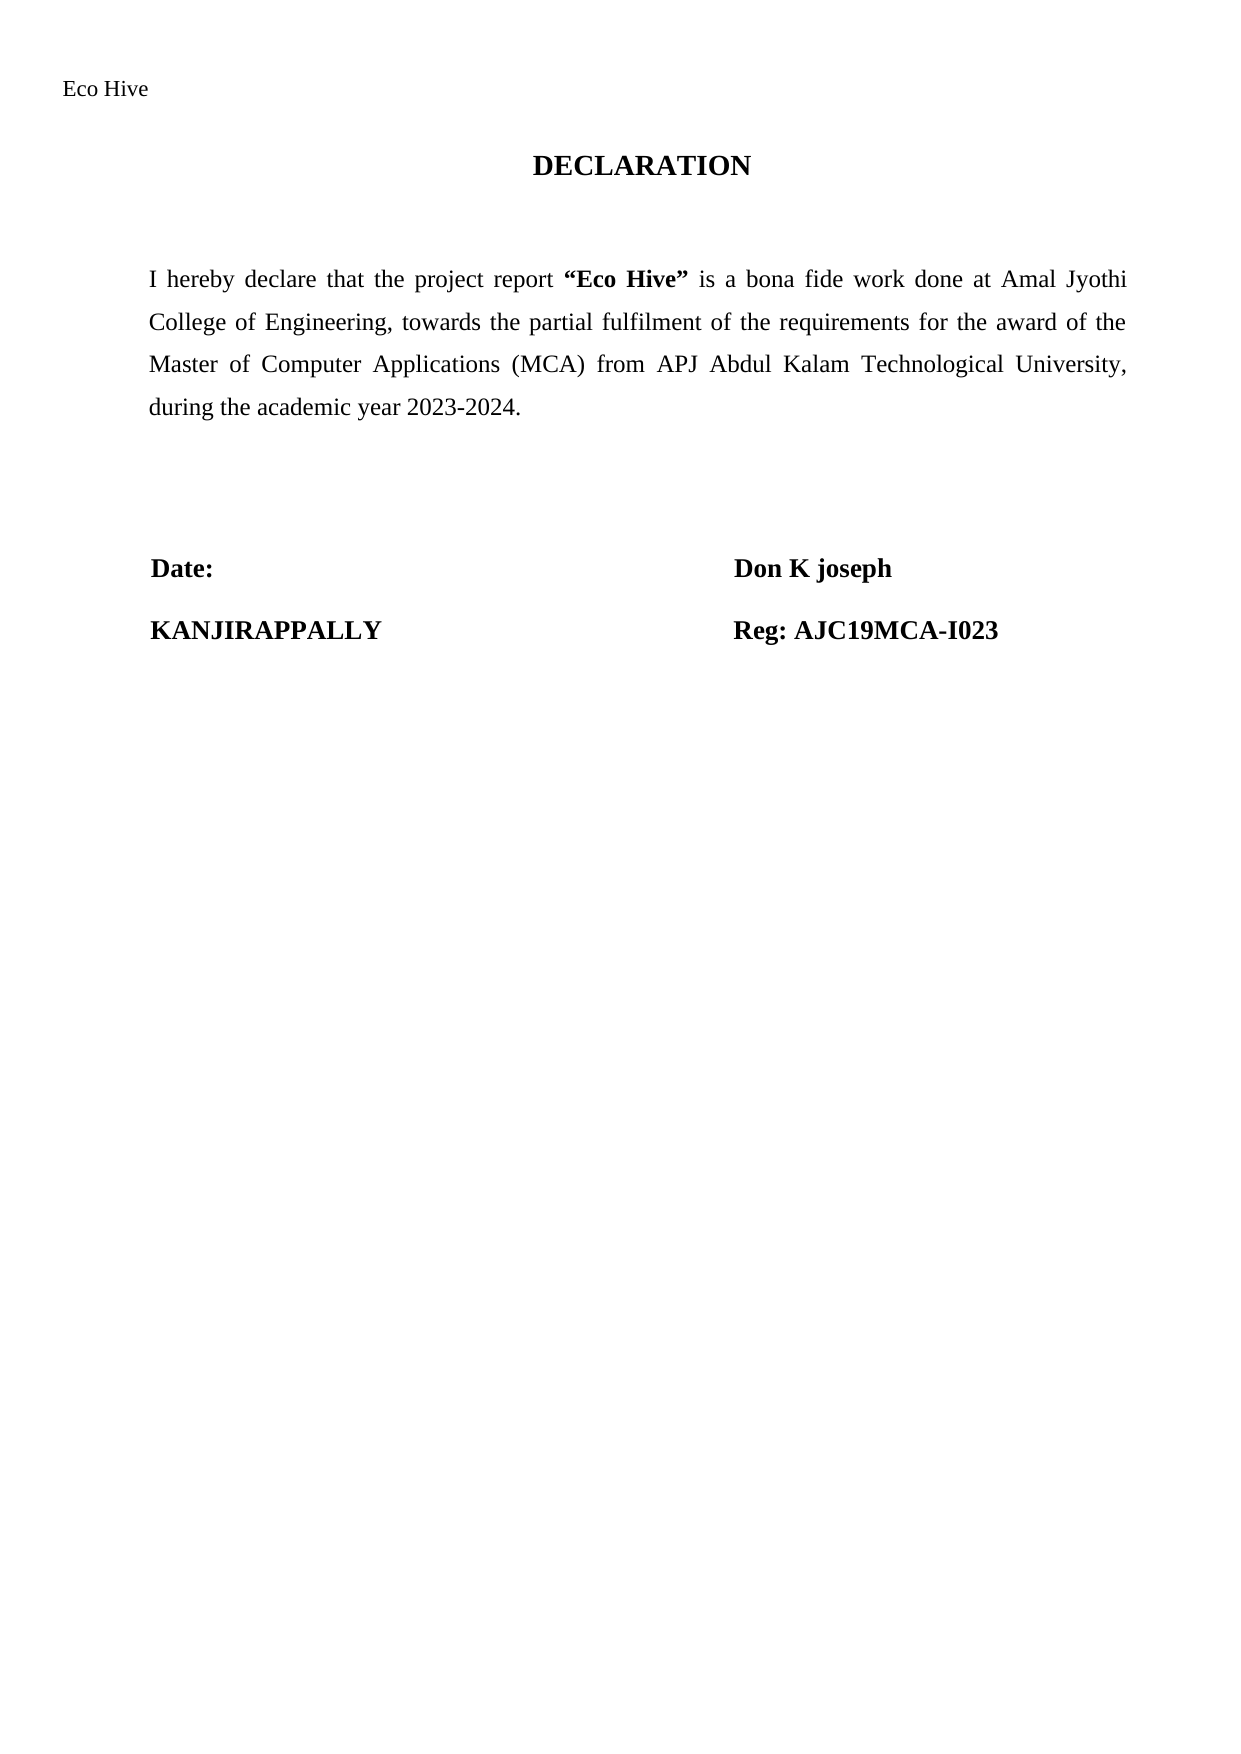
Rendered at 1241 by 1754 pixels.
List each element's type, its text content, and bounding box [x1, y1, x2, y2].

text I hereby declare that the project report “Eco Hive” is a bona fide work done at Amal Jyothi College of Engineering, towards the partial fulfilment of the requirements for the award of the Master of Computer Applications (MCA) from APJ Abdul Kalam Technological University, during the academic year 2023-2024. [148, 264, 1128, 421]
text KANJIRAPPALLY Reg: AJC19MCA-I023 [62, 614, 1128, 645]
text DECLARATION [156, 148, 1128, 181]
text Date: Don K joseph [62, 552, 1128, 583]
